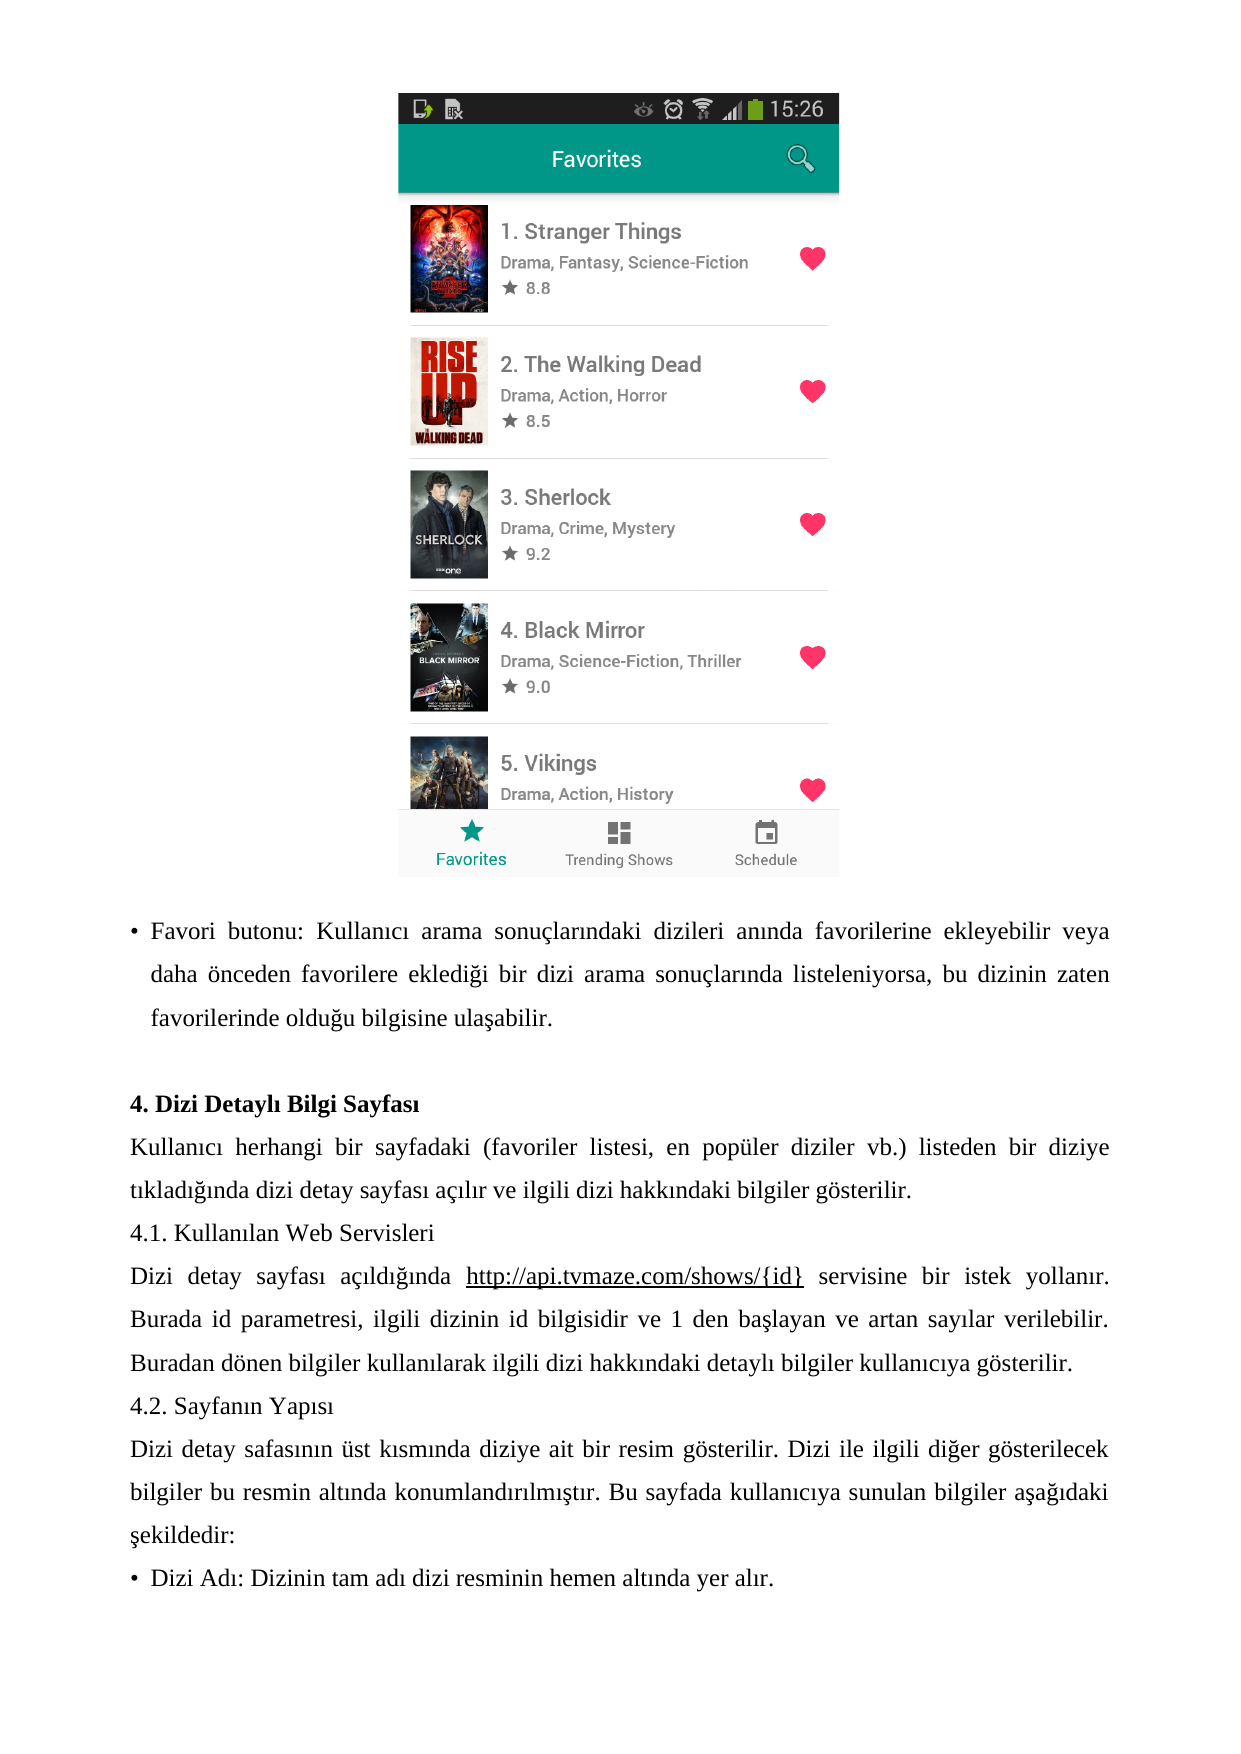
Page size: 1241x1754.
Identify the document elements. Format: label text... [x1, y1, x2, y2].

text Dizi detay safasının üst kısmında diziye ait bir resim gösterilir. Dizi ile ilgili diğer gösterilecek bilgiler bu resmin altında konumlandırılmıştır. Bu sayfada kullanıcıya sunulan bilgiler aşağıdaki şekildedir: [130, 1434, 1110, 1549]
text Dizi detay sayfası açıldığında http://api.tvmaze.com/shows/{id} servisine bir istek yollanır. Burada id parametresi, ilgili dizinin id bilgisidir ve 1 den başlayan ve artan sayılar verilebilir. Buradan dönen bilgiler kullanılarak ilgili dizi hakkındaki detaylı bilgiler kullanıcıya gösterilir. [130, 1261, 1110, 1376]
text 4. Dizi Detaylı Bilgi Sayfası [130, 1089, 1110, 1118]
picture [398, 93, 840, 877]
text 4.1. Kullanılan Web Servisleri [130, 1218, 1110, 1247]
list Dizi Adı: Dizinin tam adı dizi resminin hemen altında yer alır. [130, 1563, 1110, 1592]
text Kullanıcı herhangi bir sayfadaki (favoriler listesi, en popüler diziler vb.) listeden bir diziye tıkladığında dizi detay sayfası açılır ve ilgili dizi hakkındaki bilgiler gösterilir. [130, 1132, 1110, 1204]
text 4.2. Sayfanın Yapısı [130, 1391, 1110, 1419]
